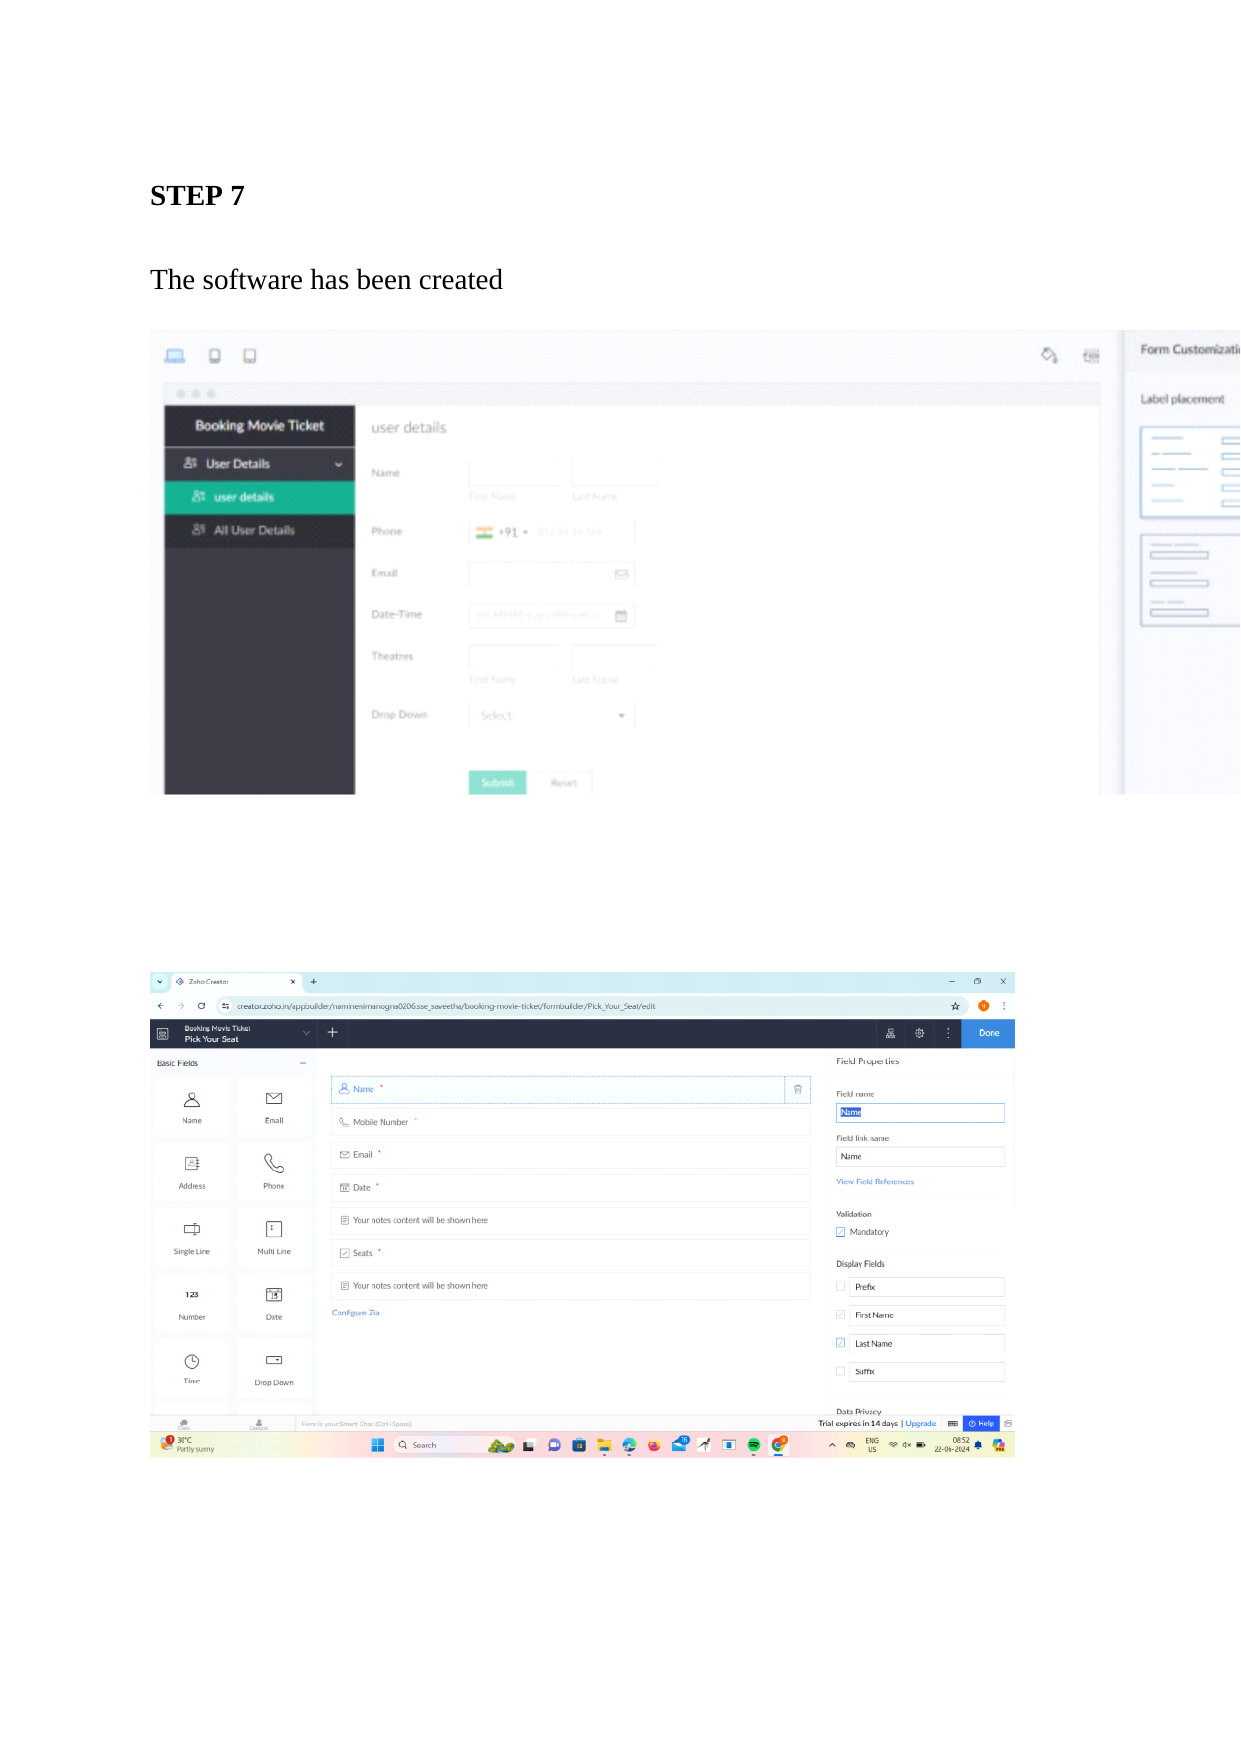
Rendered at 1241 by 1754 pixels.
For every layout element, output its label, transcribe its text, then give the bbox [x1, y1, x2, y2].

text The software has been created [150, 246, 1090, 311]
text STEP 7 [150, 162, 1090, 227]
